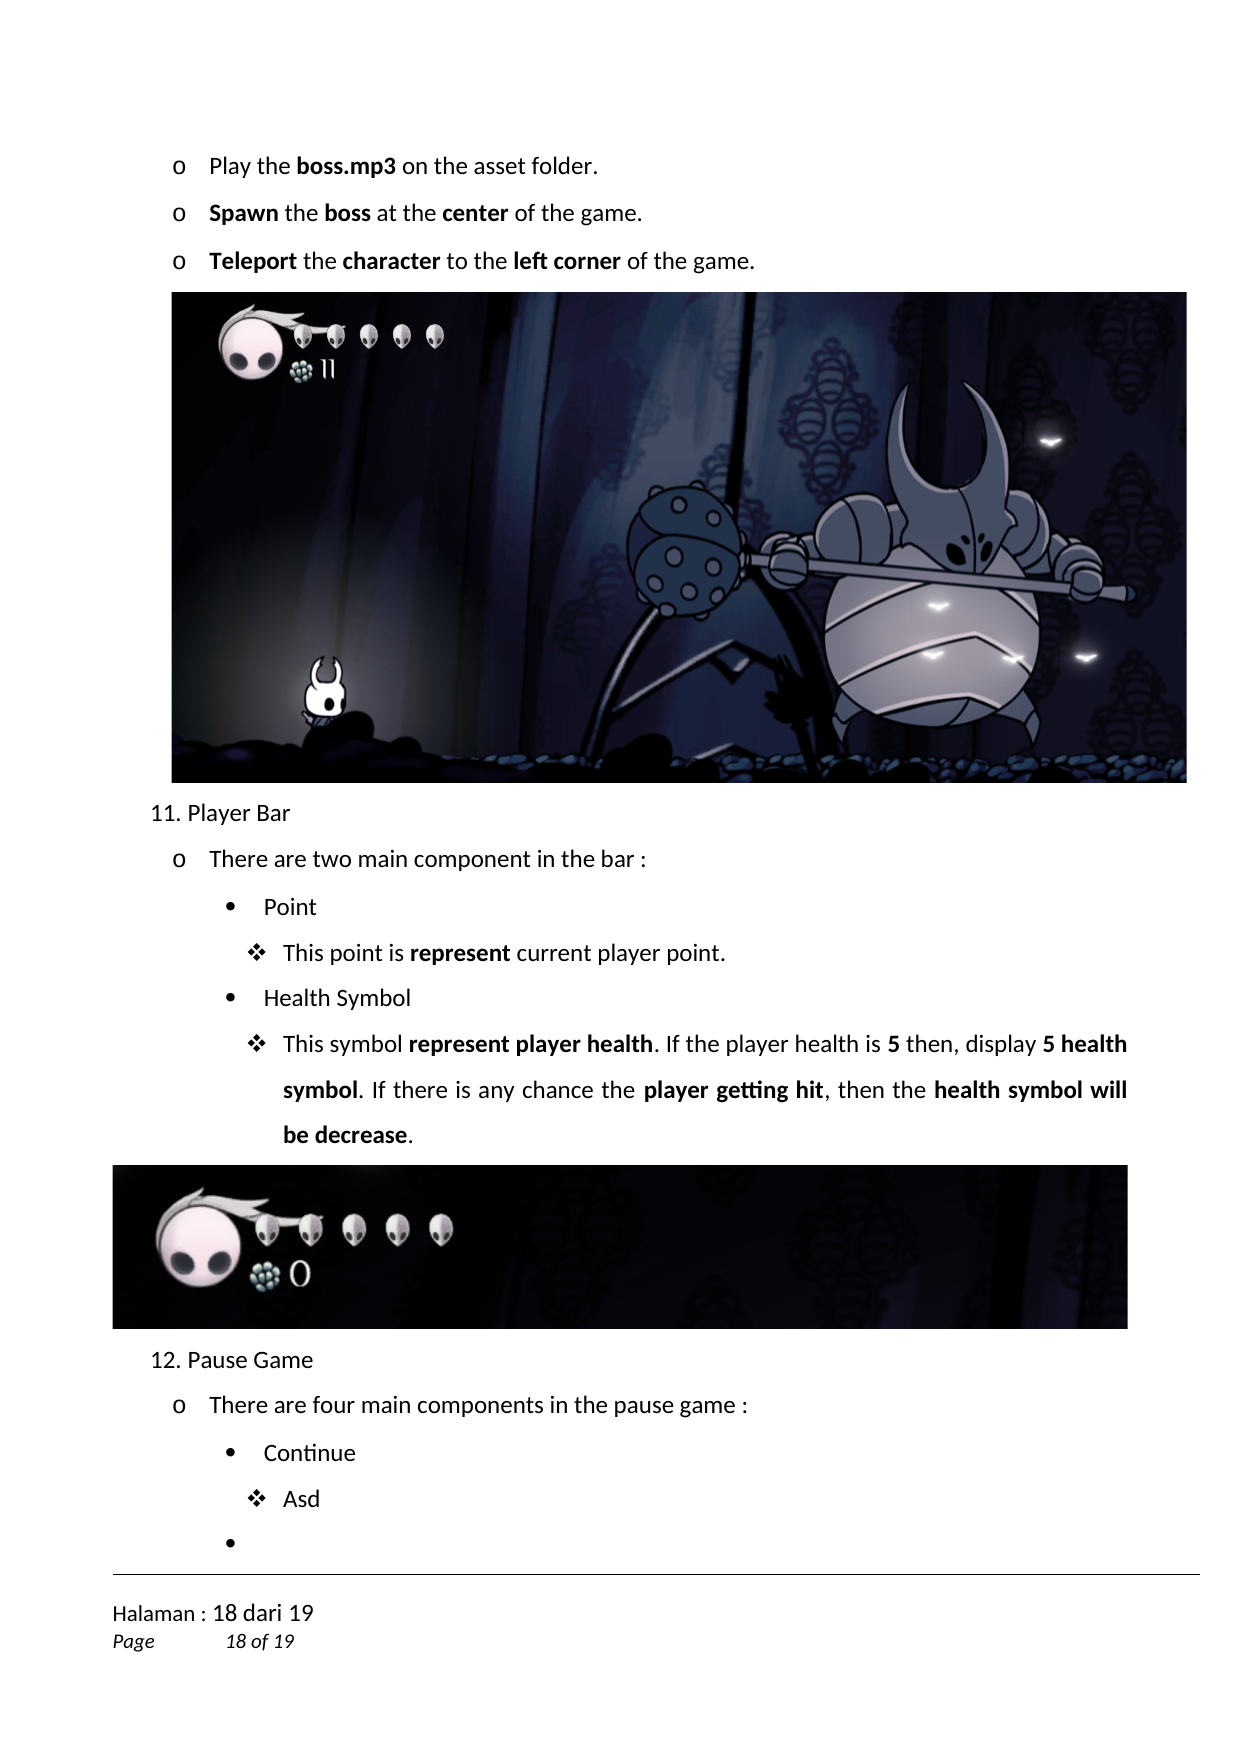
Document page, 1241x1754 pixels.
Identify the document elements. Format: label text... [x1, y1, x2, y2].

list This point is represent current player point. [245, 937, 1128, 967]
list Player Bar [150, 798, 1128, 828]
list Spawn the boss at the center of the game. [172, 198, 1128, 229]
list Pause Game [150, 1344, 1128, 1374]
picture [112, 1165, 1128, 1329]
list Teleport the character to the left corner of the game. [172, 245, 1128, 277]
list This symbol represent player health. If the player health is 5 then, display 5 health symbol. If there is any chance the player getting hit, then the health symbol will be decrease. [245, 1028, 1128, 1150]
list There are four main components in the pause game : [172, 1389, 1128, 1421]
list Continue [226, 1437, 1128, 1468]
list Point [226, 891, 1128, 921]
list Asd [245, 1483, 1128, 1513]
list There are two main component in the bar : [172, 843, 1128, 875]
picture [171, 292, 1187, 783]
list Health Symbol [226, 982, 1128, 1013]
list Play the boss.mp3 on the asset folder. [172, 150, 1128, 182]
